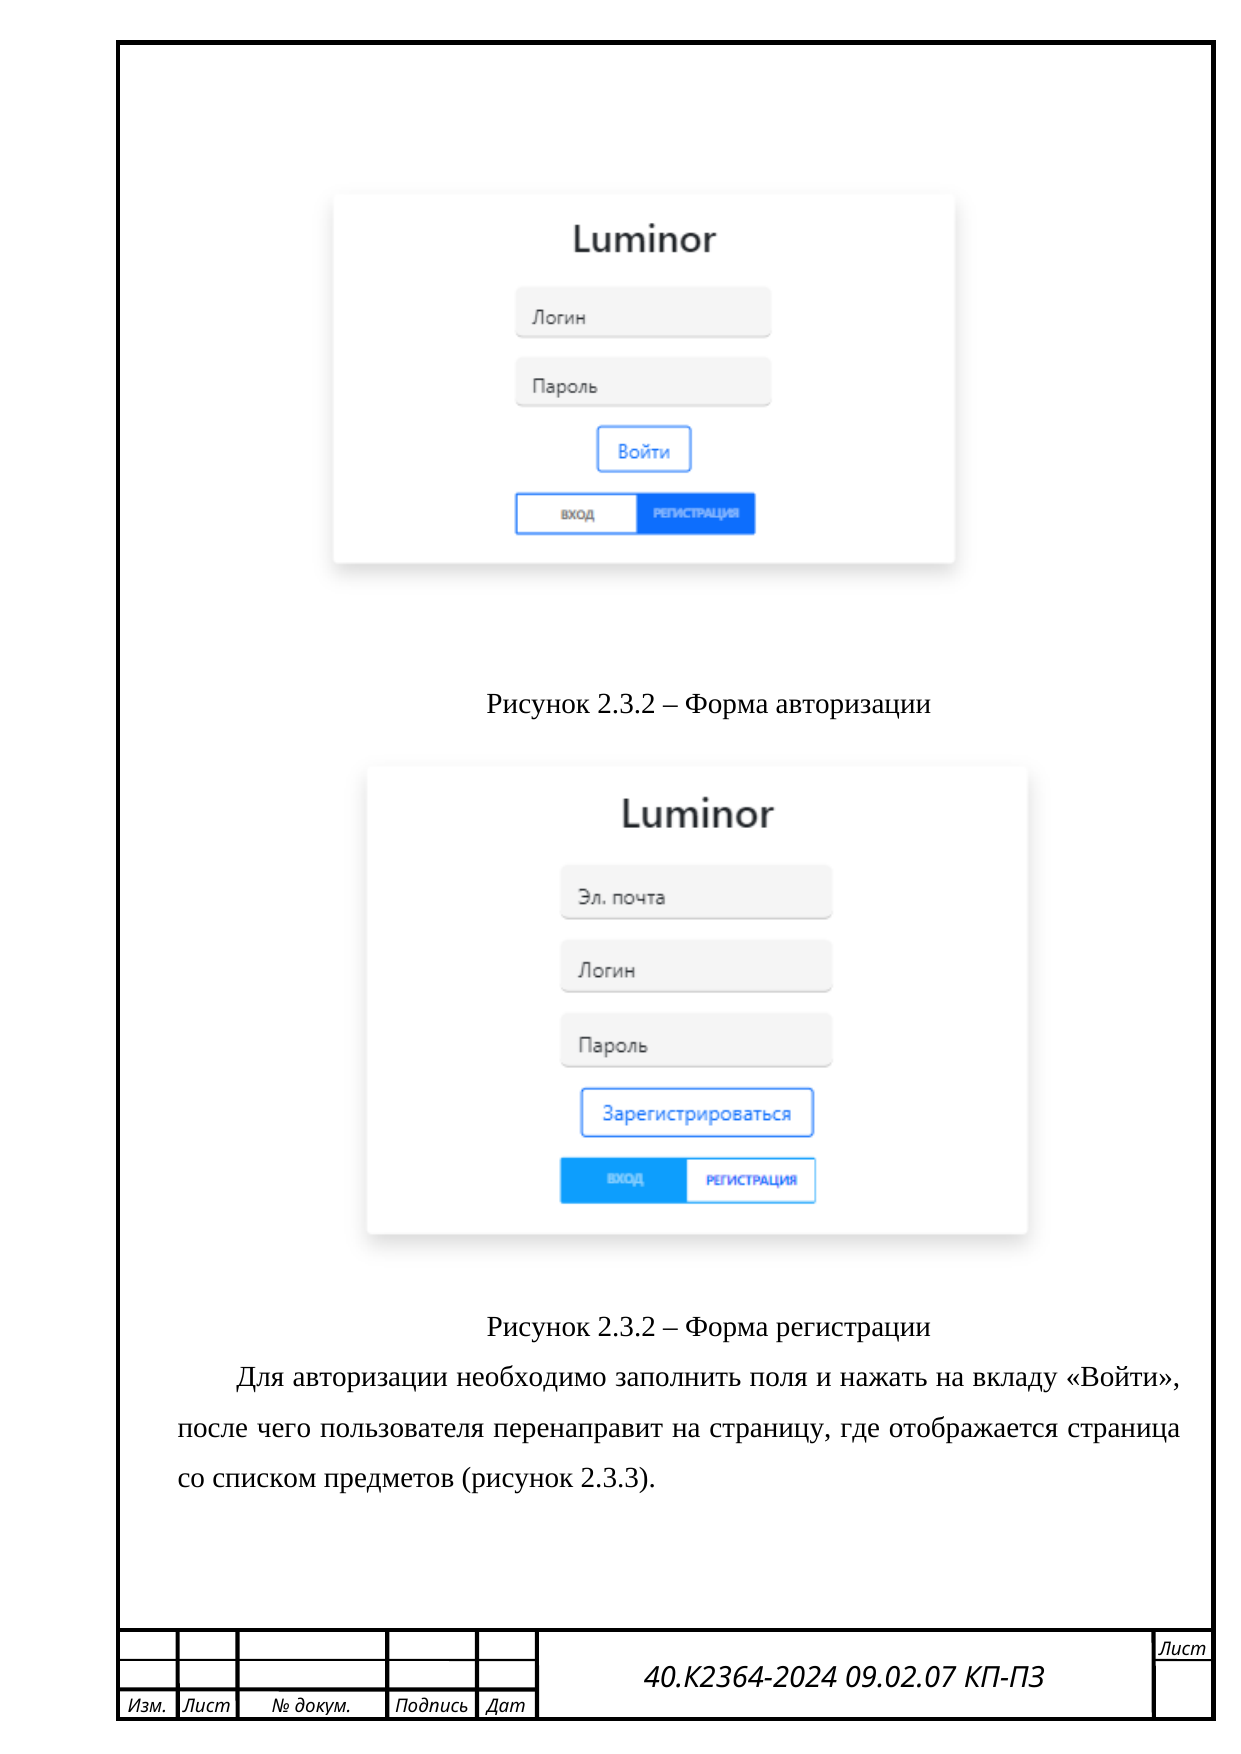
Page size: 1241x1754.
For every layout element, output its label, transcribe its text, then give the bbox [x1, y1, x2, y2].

text Рисунок 2.3.2 – Форма регистрации [177, 1309, 1181, 1343]
picture [327, 736, 1090, 1296]
picture [283, 118, 1135, 673]
text Рисунок 2.3.2 – Форма авторизации [177, 686, 1181, 720]
text Для авторизации необходимо заполнить поля и нажать на вкладу «Войти», после чего пользователя перенаправит на страницу, где отображается страница со списком предметов (рисунок 2.3.3). [177, 1359, 1181, 1494]
